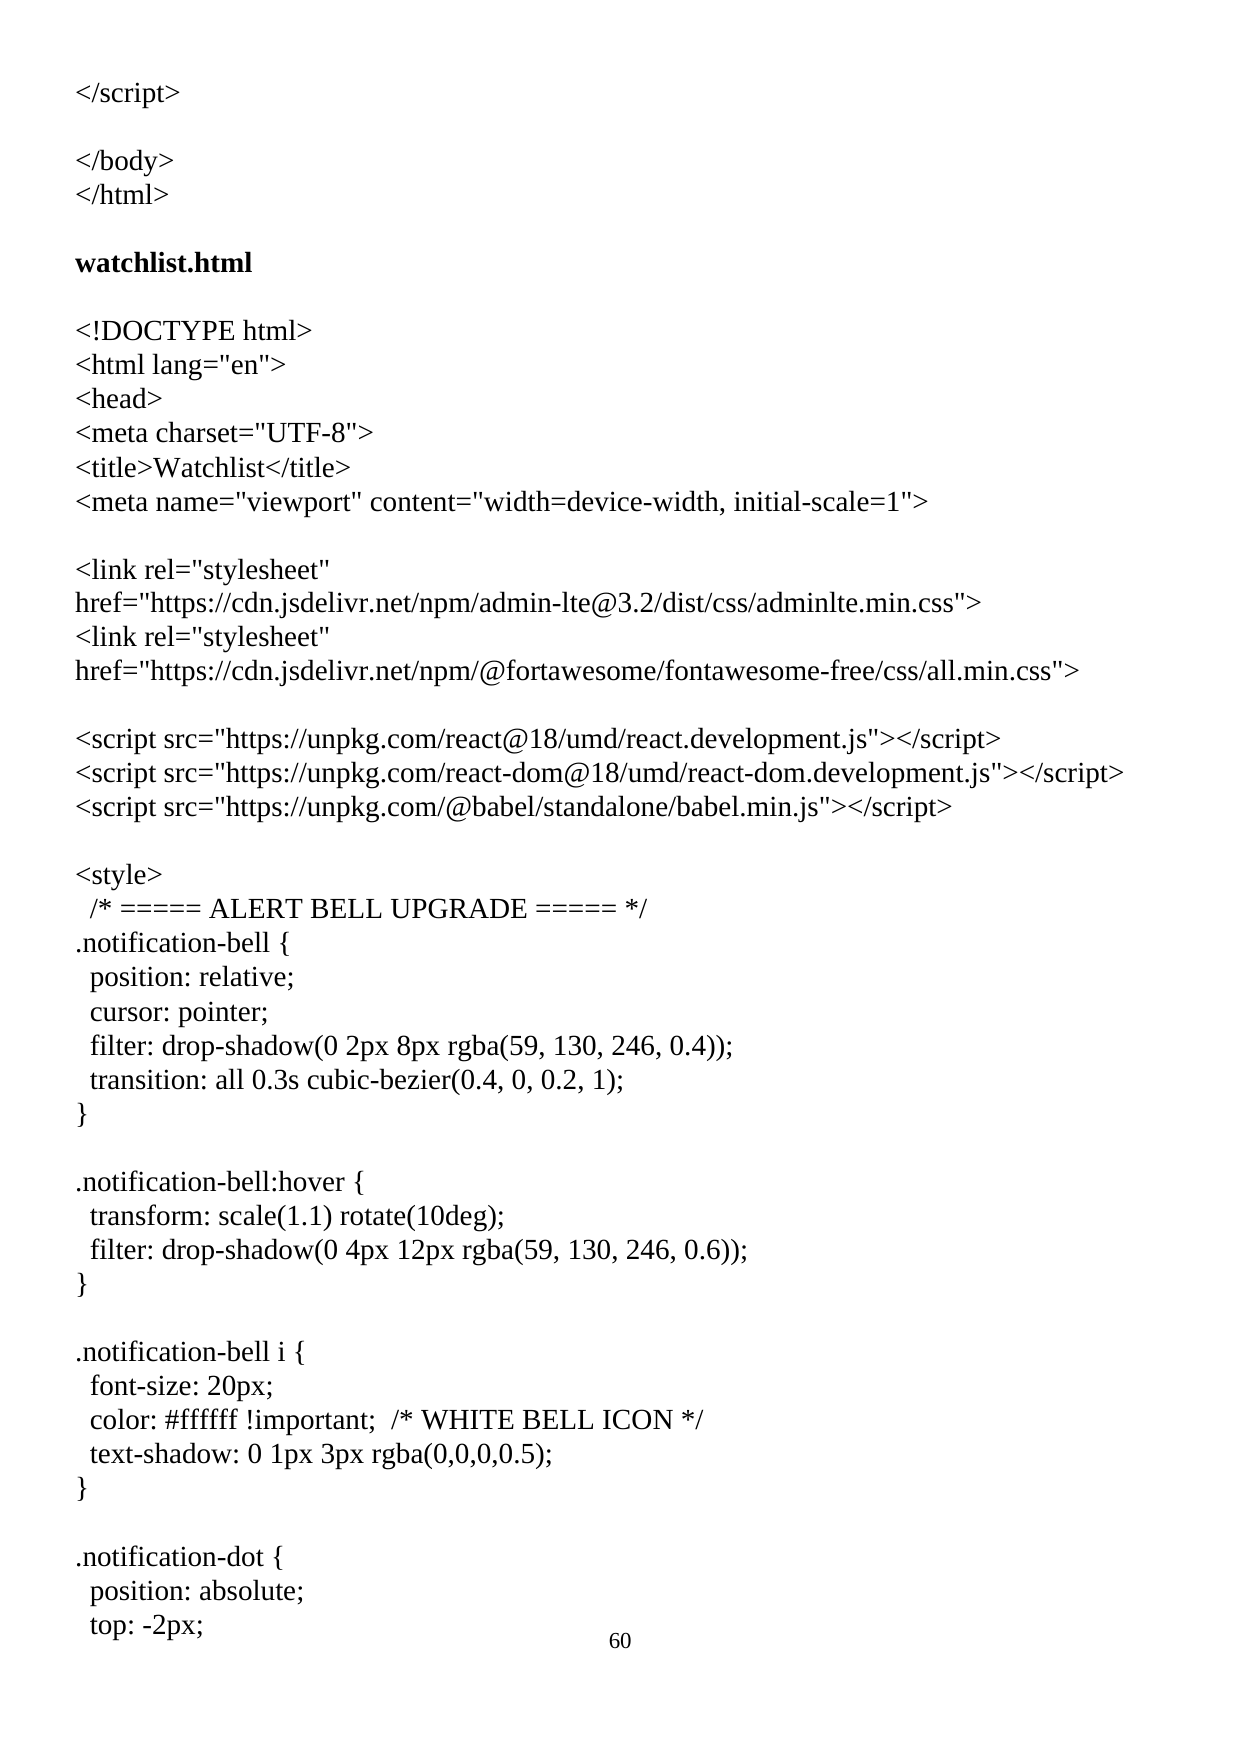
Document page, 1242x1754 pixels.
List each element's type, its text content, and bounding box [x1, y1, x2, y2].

text <!DOCTYPE html> [75, 313, 1167, 347]
text .notification-bell:hover { [75, 1164, 1167, 1197]
text color: #ffffff !important; /* WHITE BELL ICON */ [75, 1402, 1167, 1436]
text <meta charset="UTF-8"> [75, 416, 1167, 449]
text <head> [75, 382, 1167, 415]
text .notification-dot { [75, 1539, 1167, 1572]
text text-shadow: 0 1px 3px rgba(0,0,0,0.5); [75, 1436, 1167, 1470]
text <meta name="viewport" content="width=device-width, initial-scale=1"> [75, 484, 1167, 517]
text filter: drop-shadow(0 4px 12px rgba(59, 130, 246, 0.6)); [75, 1232, 1167, 1266]
text <html lang="en"> [75, 347, 1167, 381]
text <style> [75, 857, 1167, 891]
text watchlist.html [75, 245, 1167, 279]
text .notification-bell { [75, 926, 1167, 959]
text <link rel="stylesheet" href="https://cdn.jsdelivr.net/npm/@fortawesome/fontawesome-free/css/all.min.css"> [75, 619, 1167, 687]
text <link rel="stylesheet" href="https://cdn.jsdelivr.net/npm/admin-lte@3.2/dist/css/adminlte.min.css"> [75, 552, 1167, 619]
text cursor: pointer; [75, 994, 1167, 1027]
text font-size: 20px; [75, 1368, 1167, 1402]
text transition: all 0.3s cubic-bezier(0.4, 0, 0.2, 1); [75, 1062, 1167, 1095]
text } [75, 1266, 1167, 1300]
text filter: drop-shadow(0 2px 8px rgba(59, 130, 246, 0.4)); [75, 1028, 1167, 1061]
text <script src="https://unpkg.com/react@18/umd/react.development.js"></script> [75, 721, 1167, 755]
text <title>Watchlist</title> [75, 450, 1167, 483]
text position: absolute; [75, 1573, 1167, 1606]
text </html> [75, 177, 1167, 211]
text transform: scale(1.1) rotate(10deg); [75, 1198, 1167, 1232]
text .notification-bell i { [75, 1334, 1167, 1368]
text } [75, 1096, 1167, 1129]
text top: -2px; [75, 1607, 1167, 1640]
text } [75, 1471, 1167, 1504]
text <script src="https://unpkg.com/@babel/standalone/babel.min.js"></script> [75, 789, 1167, 823]
text </body> [75, 143, 1167, 177]
text <script src="https://unpkg.com/react-dom@18/umd/react-dom.development.js"></script> [75, 755, 1167, 789]
text position: relative; [75, 959, 1167, 993]
text </script> [75, 75, 1167, 108]
text /* ===== ALERT BELL UPGRADE ===== */ [75, 891, 1167, 925]
